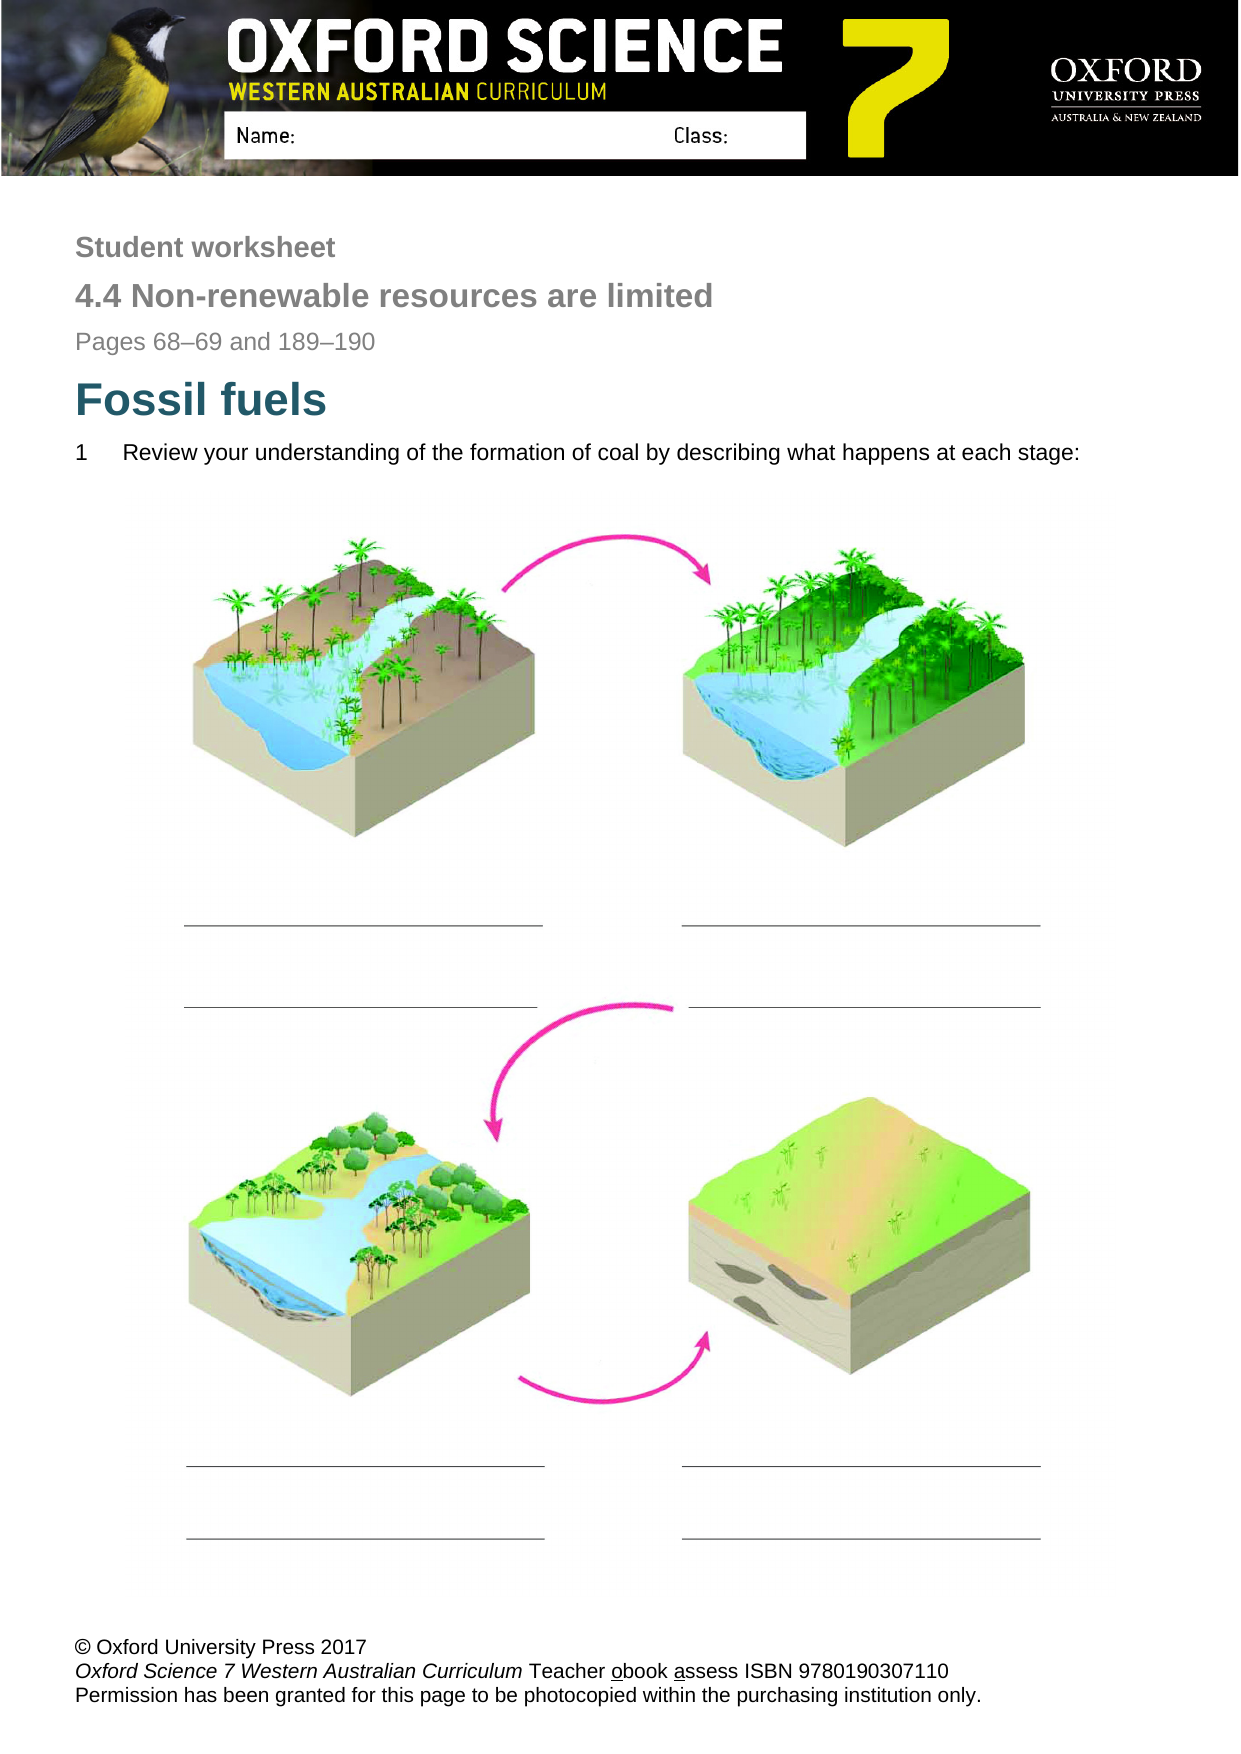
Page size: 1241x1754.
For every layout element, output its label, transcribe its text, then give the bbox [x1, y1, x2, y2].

text 4.4 Non-renewable resources are limited [75, 276, 1165, 314]
text Fossil fuels [75, 372, 1165, 425]
picture [0, 0, 1238, 175]
text Pages 68–69 and 189–190 [75, 327, 1165, 355]
list 1 Review your understanding of the formation of coal by describing what happens at each stage: [75, 439, 1165, 465]
text Student worksheet [75, 175, 1165, 263]
picture [124, 491, 1116, 1597]
